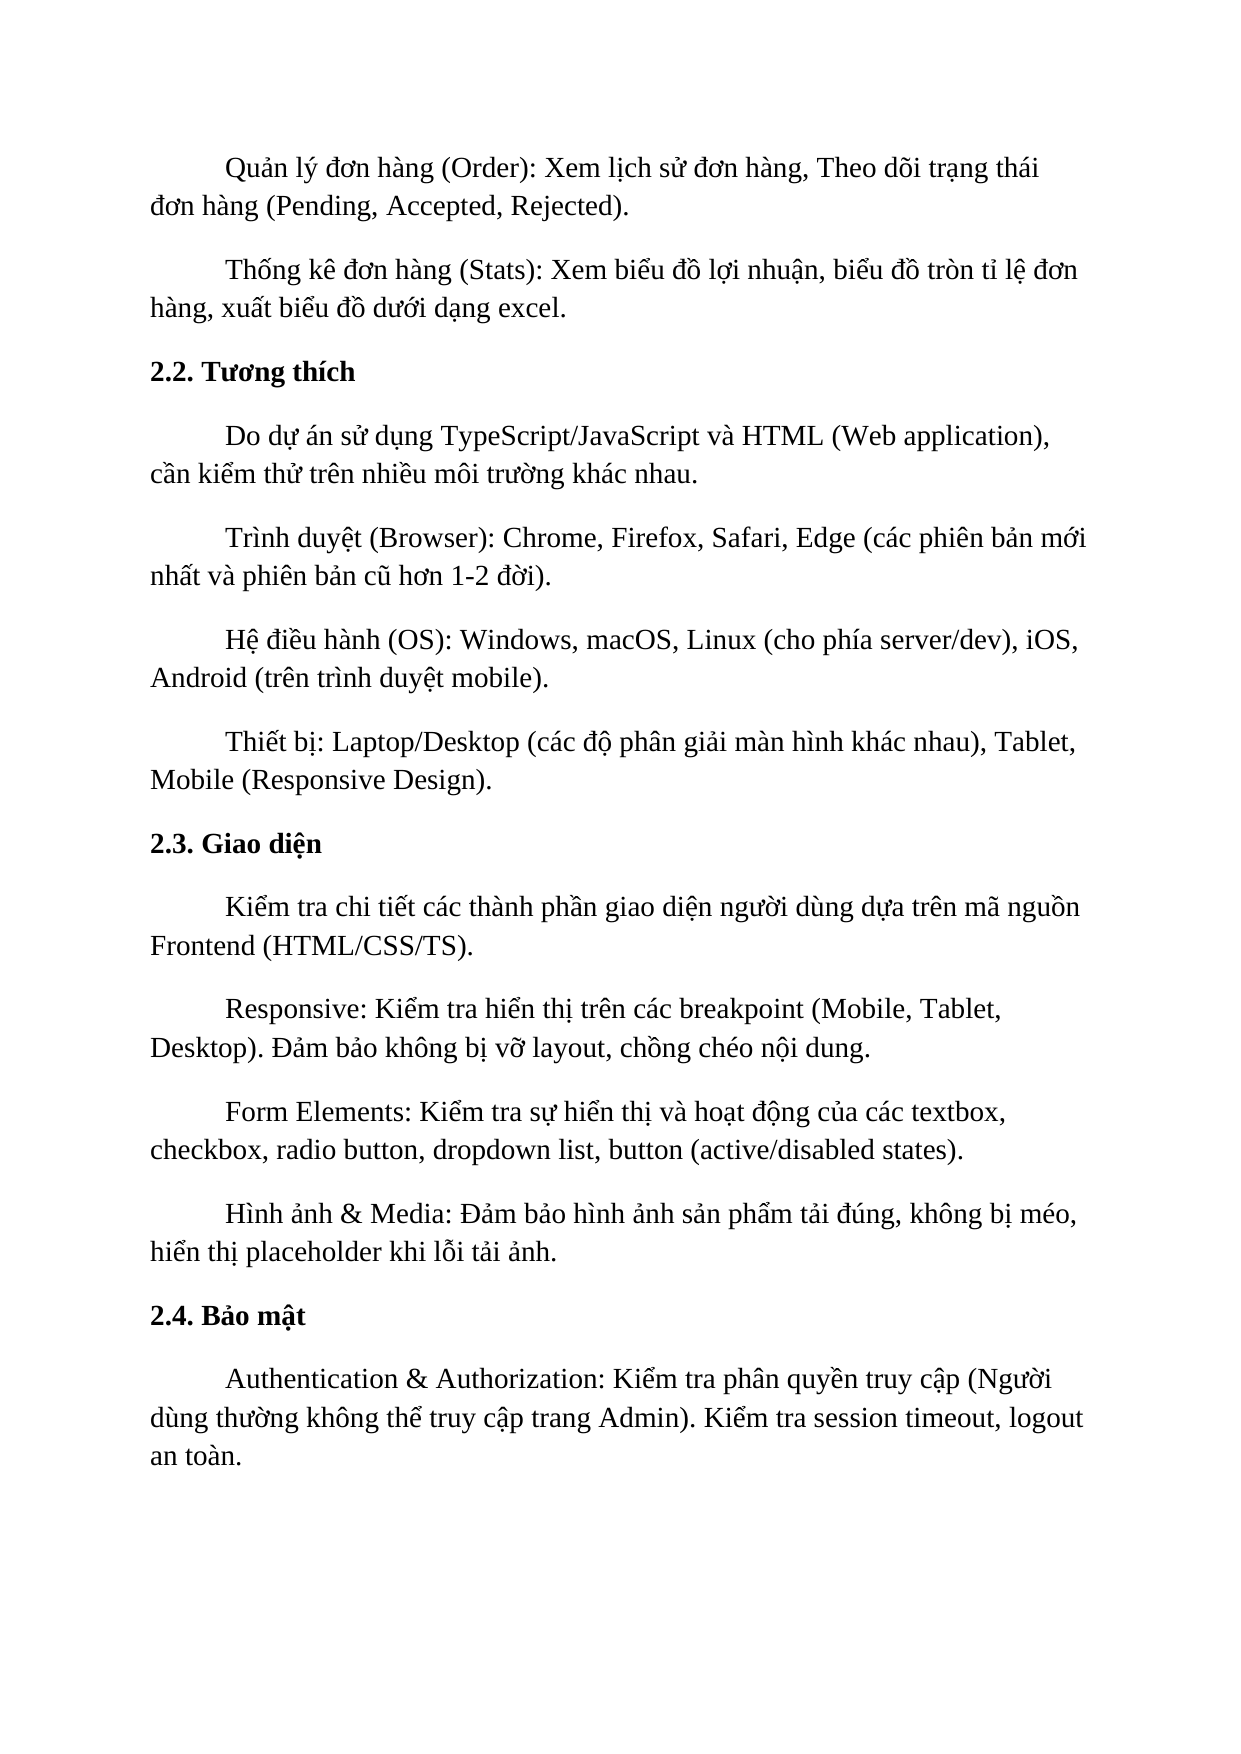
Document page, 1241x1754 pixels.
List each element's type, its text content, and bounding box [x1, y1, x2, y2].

text Kiểm tra chi tiết các thành phần giao diện người dùng dựa trên mã nguồn Frontend (HTML/CSS/TS). [150, 889, 1090, 962]
text Thống kê đơn hàng (Stats): Xem biểu đồ lợi nhuận, biểu đồ tròn tỉ lệ đơn hàng, xuất biểu đồ dưới dạng excel. [150, 252, 1090, 324]
text Quản lý đơn hàng (Order): Xem lịch sử đơn hàng, Theo dõi trạng thái đơn hàng (Pending, Accepted, Rejected). [150, 150, 1090, 222]
text Hình ảnh & Media: Đảm bảo hình ảnh sản phẩm tải đúng, không bị méo, hiển thị placeholder khi lỗi tải ảnh. [150, 1196, 1090, 1268]
text Trình duyệt (Browser): Chrome, Firefox, Safari, Edge (các phiên bản mới nhất và phiên bản cũ hơn 1-2 đời). [150, 520, 1090, 592]
text Authentication & Authorization: Kiểm tra phân quyền truy cập (Người dùng thường không thể truy cập trang Admin). Kiểm tra session timeout, logout an toàn. [150, 1361, 1090, 1472]
text Hệ điều hành (OS): Windows, macOS, Linux (cho phía server/dev), iOS, Android (trên trình duyệt mobile). [150, 622, 1090, 694]
subtitle 2.3. Giao diện [150, 826, 1090, 859]
text Responsive: Kiểm tra hiển thị trên các breakpoint (Mobile, Tablet, Desktop). Đảm bảo không bị vỡ layout, chồng chéo nội dung. [150, 992, 1090, 1064]
text Thiết bị: Laptop/Desktop (các độ phân giải màn hình khác nhau), Tablet, Mobile (Responsive Design). [150, 724, 1090, 796]
text Form Elements: Kiểm tra sự hiển thị và hoạt động của các textbox, checkbox, radio button, dropdown list, button (active/disabled states). [150, 1094, 1090, 1166]
subtitle 2.4. Bảo mật [150, 1298, 1090, 1331]
subtitle 2.2. Tương thích [150, 354, 1090, 388]
text Do dự án sử dụng TypeScript/JavaScript và HTML (Web application), cần kiểm thử trên nhiều môi trường khác nhau. [150, 418, 1090, 490]
